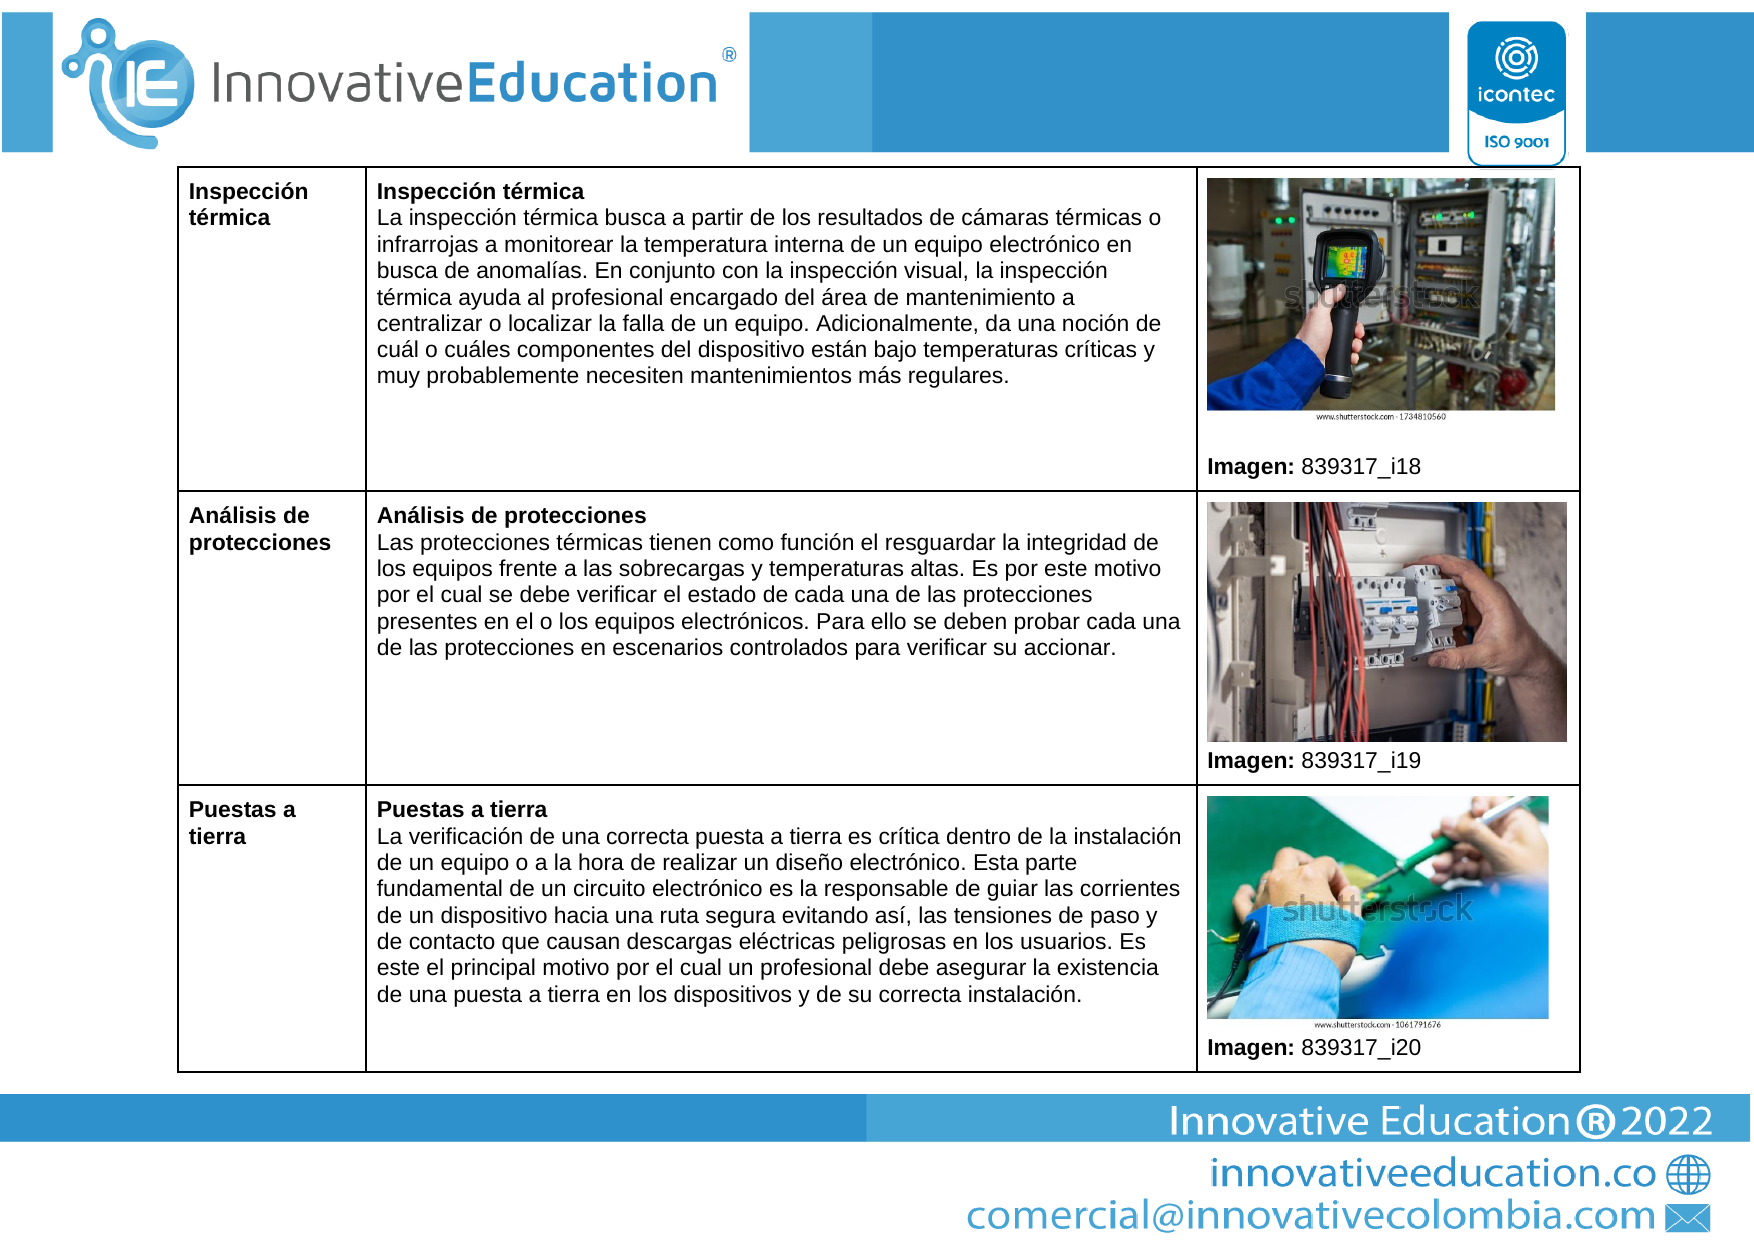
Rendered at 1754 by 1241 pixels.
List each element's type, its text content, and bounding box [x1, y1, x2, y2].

table_cell Análisis de protecciones [179, 492, 365, 784]
picture [1207, 796, 1549, 1030]
picture [1504, 73, 1528, 79]
picture [1532, 90, 1542, 101]
picture [1485, 91, 1493, 101]
picture [1527, 46, 1537, 72]
table_cell Imagen: 839317_i19 [1198, 492, 1579, 784]
picture [1207, 178, 1556, 422]
picture [0, 1092, 1751, 1239]
picture [1509, 51, 1524, 65]
table_cell Puestas a tierra [179, 786, 365, 1071]
picture [1503, 44, 1526, 72]
table_cell Imagen: 839317_i18 [1198, 168, 1579, 490]
picture [1207, 502, 1567, 742]
table_cell Análisis de protecciones Las protecciones térmicas tienen como función el resguardar la integridad de los equipos frente a las sobrecargas y temperaturas altas. Es por este motivo por el cual se debe verificar el estado de cada una de las protecciones presentes en el o los equipos electrónicos. Para ello se deben probar cada una de las protecciones en escenarios controlados para verificar su accionar. [367, 492, 1196, 784]
table_cell Inspección térmica [179, 168, 365, 490]
table_cell Puestas a tierra La verificación de una correcta puesta a tierra es crítica dentro de la instalación de un equipo o a la hora de realizar un diseño electrónico. Esta parte fundamental de un circuito electrónico es la responsable de guiar las corrientes de un dispositivo hacia una ruta segura evitando así, las tensiones de paso y de contacto que causan descargas eléctricas peligrosas en los usuarios. Es este el principal motivo por el cual un profesional debe asegurar la existencia de una puesta a tierra en los dispositivos y de su correcta instalación. [367, 786, 1196, 1071]
table_cell Inspección térmica La inspección térmica busca a partir de los resultados de cámaras térmicas o infrarrojas a monitorear la temperatura interna de un equipo electrónico en busca de anomalías. En conjunto con la inspección visual, la inspección térmica ayuda al profesional encargado del área de mantenimiento a centralizar o localizar la falla de un equipo. Adicionalmente, da una noción de cuál o cuáles componentes del dispositivo están bajo temperaturas críticas y muy probablemente necesiten mantenimientos más regulares. [367, 168, 1196, 490]
picture [1524, 88, 1529, 101]
table_cell Imagen: 839317_i20 [1198, 786, 1579, 1071]
picture [1464, 18, 1569, 166]
picture [1470, 111, 1564, 164]
picture [1496, 48, 1501, 70]
picture [2, 0, 1754, 166]
picture [1513, 90, 1521, 101]
picture [1506, 38, 1531, 44]
